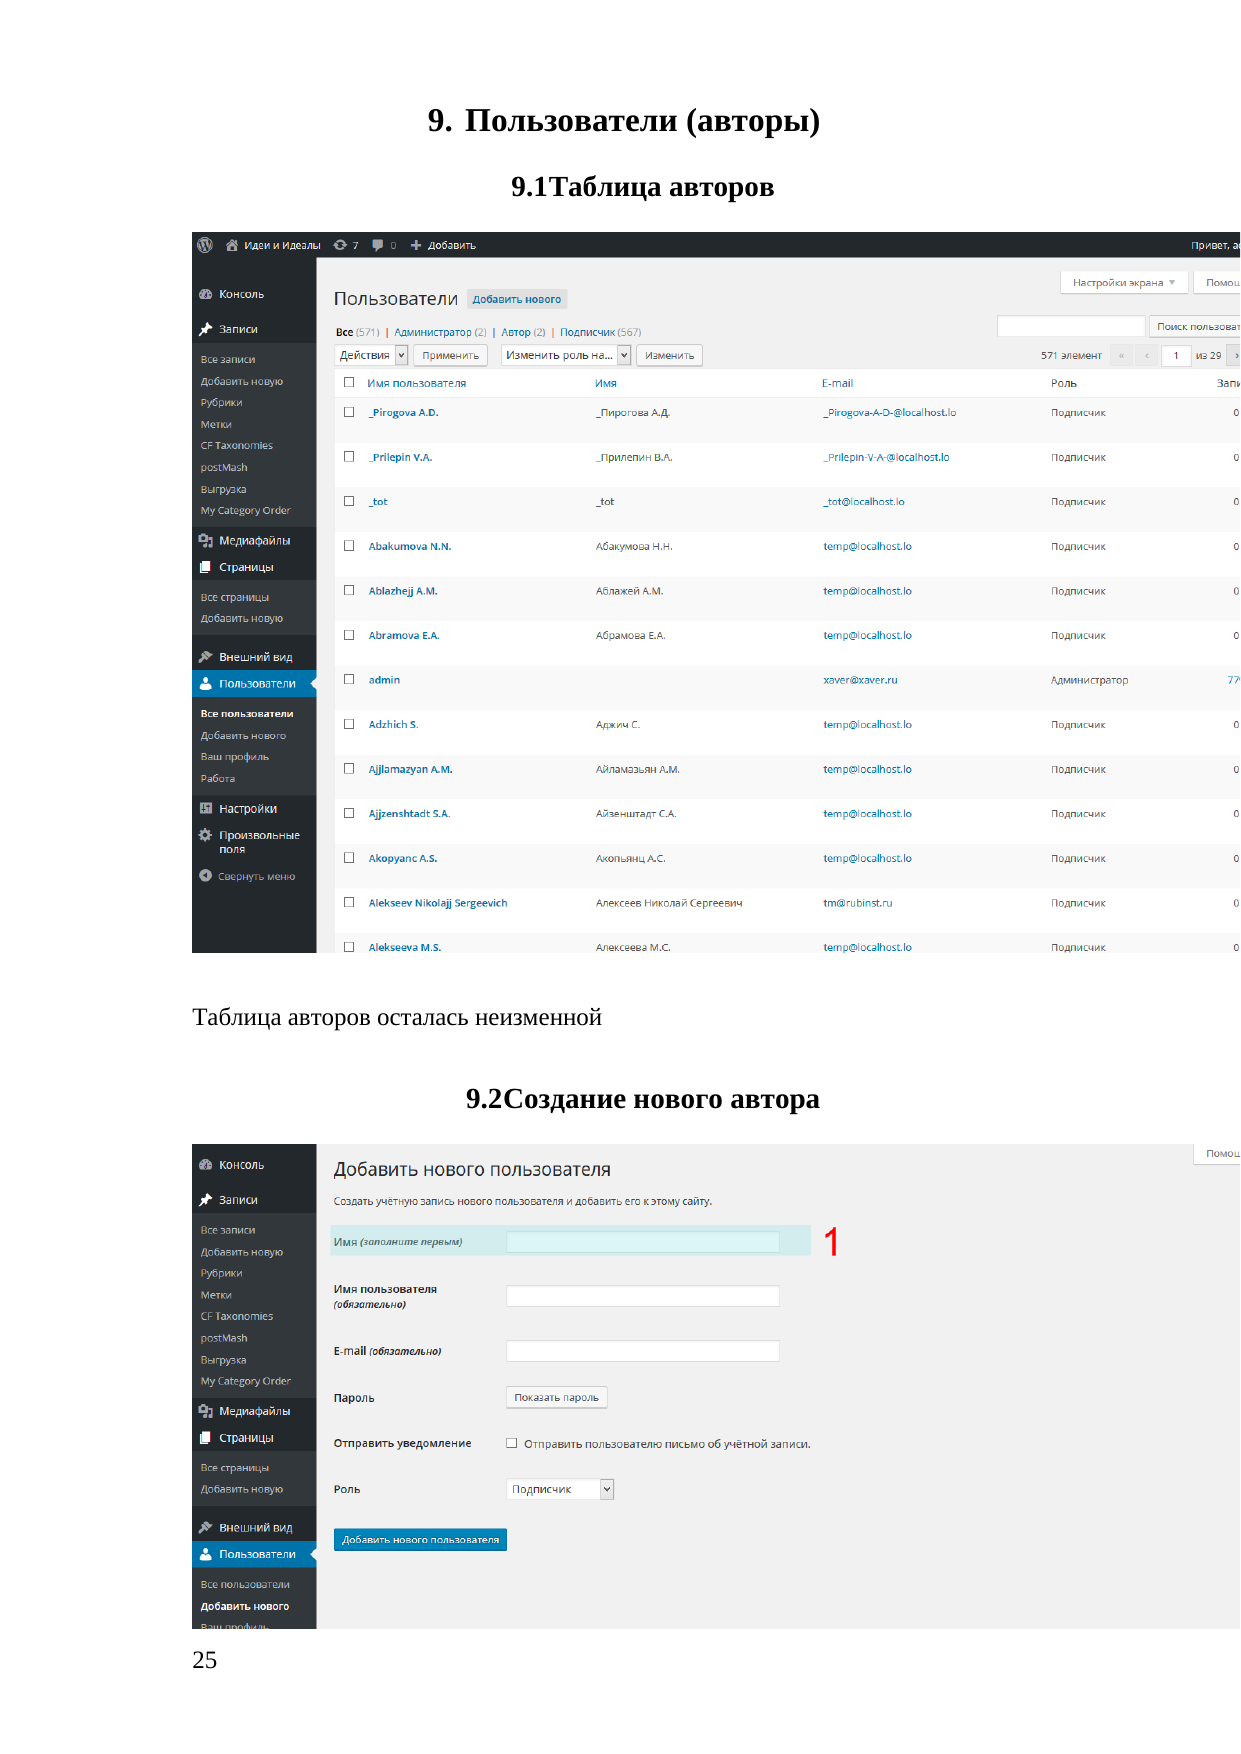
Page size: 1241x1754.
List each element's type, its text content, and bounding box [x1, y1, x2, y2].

text Создание нового автора [134, 1081, 1152, 1114]
picture [192, 1144, 1241, 1629]
picture [201, 678, 211, 689]
picture [201, 1555, 211, 1560]
picture [192, 232, 1241, 953]
text Таблица авторов осталась неизменной [118, 1002, 1152, 1031]
text Таблица авторов [134, 169, 1152, 202]
text Пользователи (авторы) [96, 100, 1152, 138]
